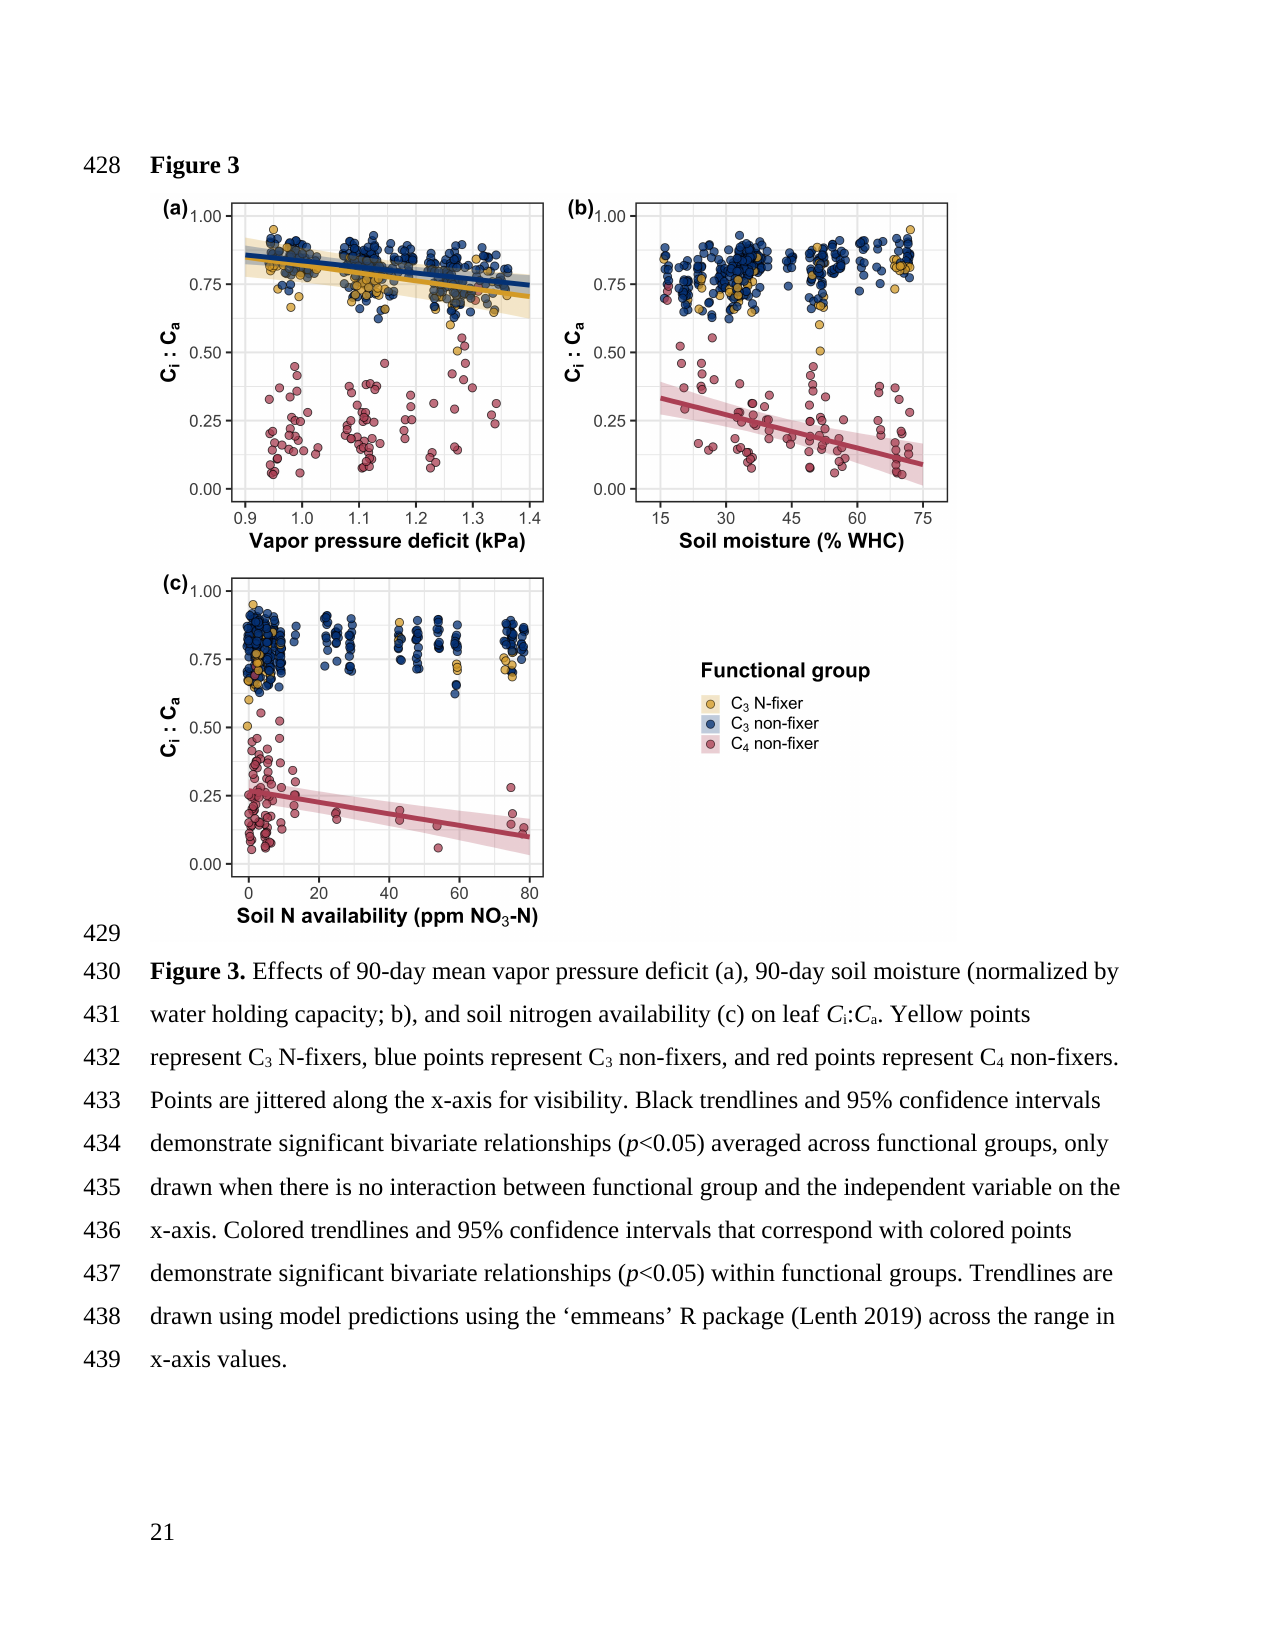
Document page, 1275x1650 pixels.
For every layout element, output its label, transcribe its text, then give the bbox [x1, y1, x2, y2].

text Figure 3. Effects of 90-day mean vapor pressure deficit (a), 90-day soil moisture (normalized by water holding capacity; b), and soil nitrogen availability (c) on leaf Ci:Ca. Yellow points represent C3 N-fixers, blue points represent C3 non-fixers, and red points represent C4 non-fixers. Points are jittered along the x-axis for visibility. Black trendlines and 95% confidence intervals demonstrate significant bivariate relationships (p<0.05) averaged across functional groups, only drawn when there is no interaction between functional group and the independent variable on the x-axis. Colored trendlines and 95% confidence intervals that correspond with colored points demonstrate significant bivariate relationships (p<0.05) within functional groups. Trendlines are drawn using model predictions using the ‘emmeans’ R package (Lenth 2019) across the range in x-axis values. [150, 956, 1125, 1373]
picture [150, 193, 957, 942]
text Figure 3 [150, 150, 1125, 179]
